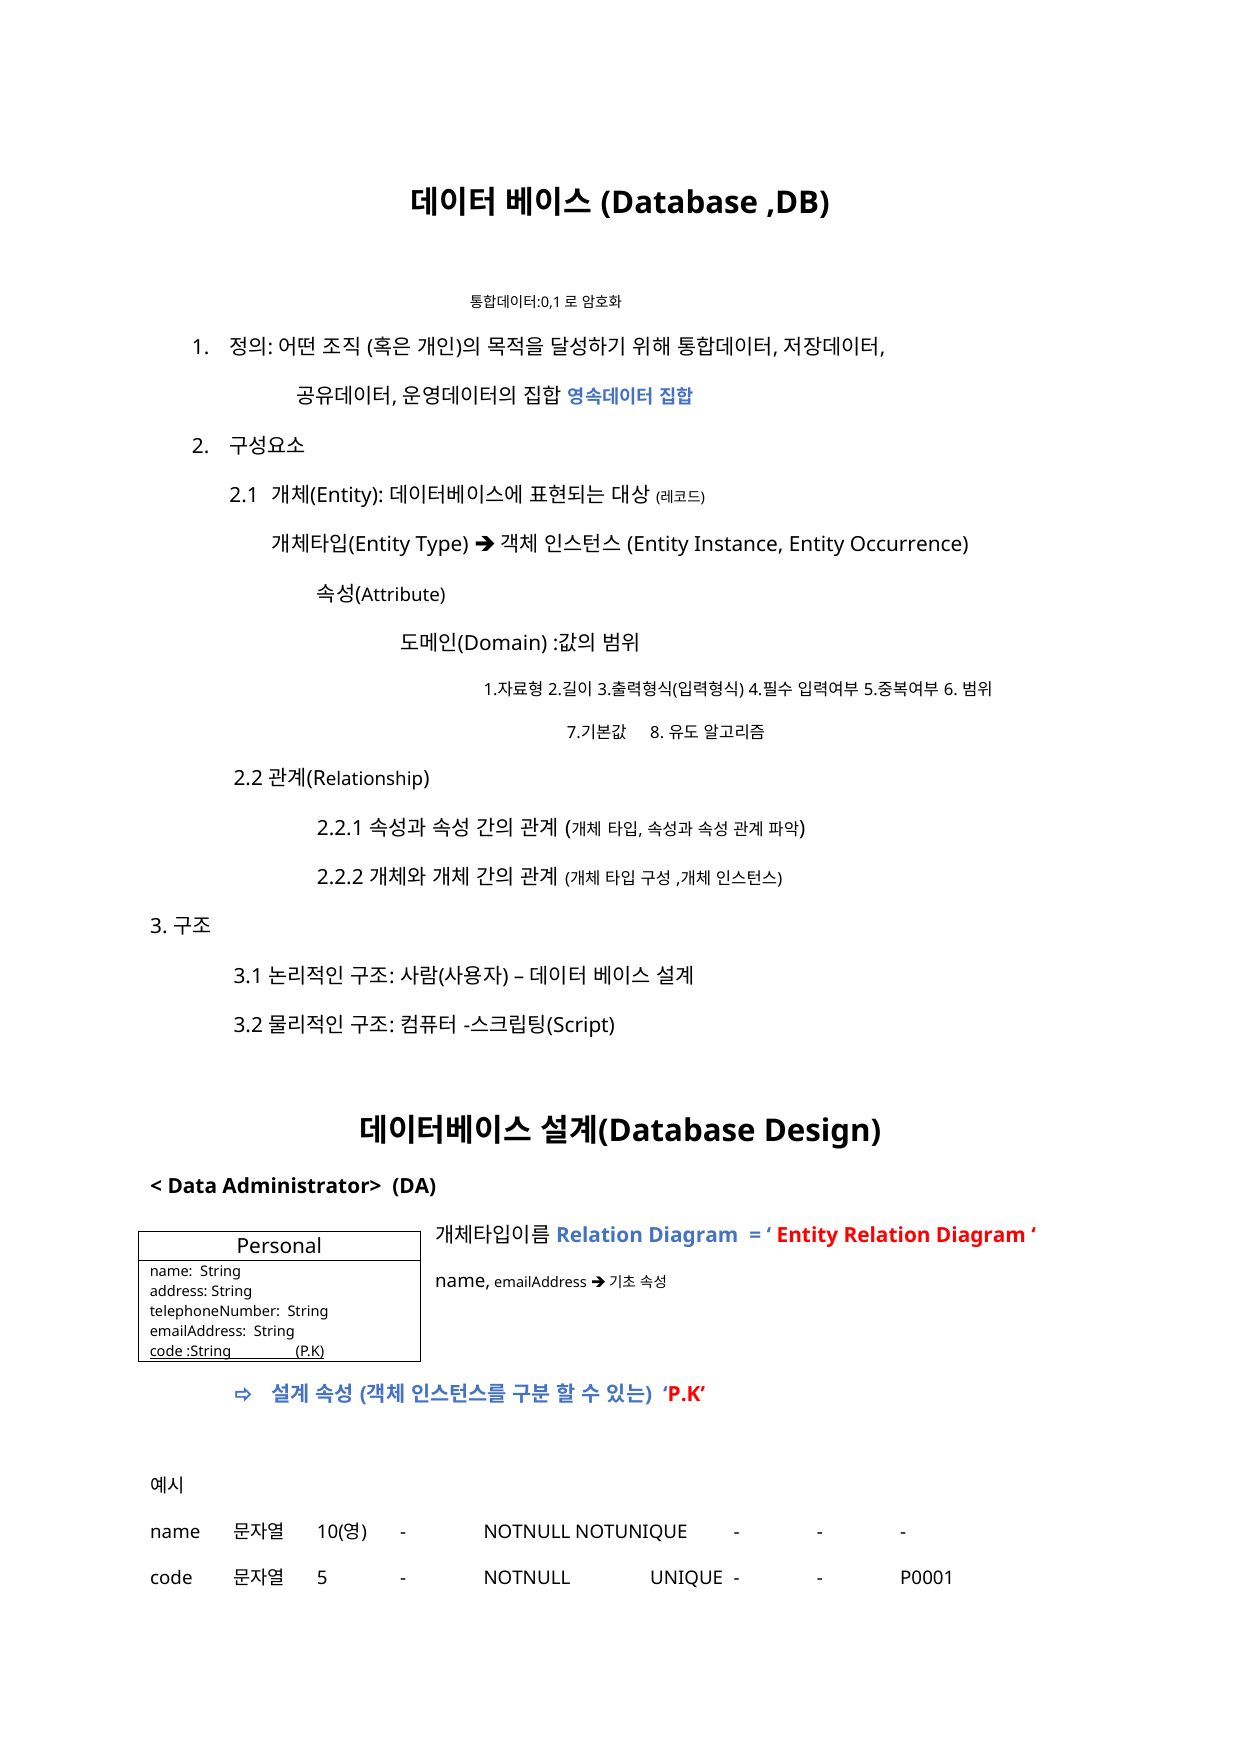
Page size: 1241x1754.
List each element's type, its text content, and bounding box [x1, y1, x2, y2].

text 2.2.1 속성과 속성 간의 관계 (개체 타입, 속성과 속성 관계 파악) [150, 811, 1090, 841]
text < Data Administrator> (DA) [150, 1171, 1090, 1199]
text 2.2 관계(Relationship) [150, 762, 1090, 792]
list 개체(Entity): 데이터베이스에 표현되는 대상 (레코드) [229, 478, 1090, 508]
text 개체타입이름 Relation Diagram = ‘ Entity Relation Diagram ‘ [150, 1218, 1090, 1248]
text 3.2 물리적인 구조: 컴퓨터 -스크립팅(Script) [150, 1008, 1090, 1039]
list 구성요소 [192, 429, 1090, 459]
text 통합데이터:0,1로 암호화 [150, 290, 1090, 311]
text name 문자열 10(영) - NOTNULL NOTUNIQUE - - - [150, 1517, 1090, 1544]
list 정의: 어떤 조직 (혹은 개인)의 목적을 달성하기 위해 통합데이터, 저장데이터, [192, 330, 1090, 360]
table_header Personal [139, 1232, 420, 1260]
text 3.1 논리적인 구조: 사람(사용자) – 데이터 베이스 설계 [150, 959, 1090, 989]
table_cell name: String address: String telephoneNumber: String emailAddress: String code :String (P.K) [139, 1261, 420, 1361]
text 예시 [150, 1471, 1090, 1498]
text 데이터 베이스 (Database ,DB) [150, 177, 1090, 223]
text 데이터베이스 설계(Database Design) [150, 1105, 1090, 1151]
text 3. 구조 [150, 910, 1090, 940]
text code 문자열 5 - NOTNULL UNIQUE - - P0001 [150, 1563, 1090, 1590]
text 7.기본값 8. 유도 알고리즘 [483, 719, 1090, 743]
list 설계 속성 (객체 인스턴스를 구분 할 수 있는) ‘P.K’ [234, 1378, 1090, 1408]
list 도메인(Domain) :값의 범위 [229, 626, 1090, 657]
list 속성(Attribute) [229, 577, 1090, 607]
text 2.2.2 개체와 개체 간의 관계 (개체 타입 구성 ,개체 인스턴스) [150, 860, 1090, 891]
text name, emailAddress 기초 속성 [421, 1267, 1090, 1293]
text 1.자료형 2.길이 3.출력형식(입력형식) 4.필수 입력여부 5.중복여부 6. 범위 [150, 676, 1090, 700]
list 개체타입(Entity Type) 객체 인스턴스 (Entity Instance, Entity Occurrence) [272, 528, 1090, 558]
text 공유데이터, 운영데이터의 집합 영속데이터 집합 [192, 379, 1090, 410]
